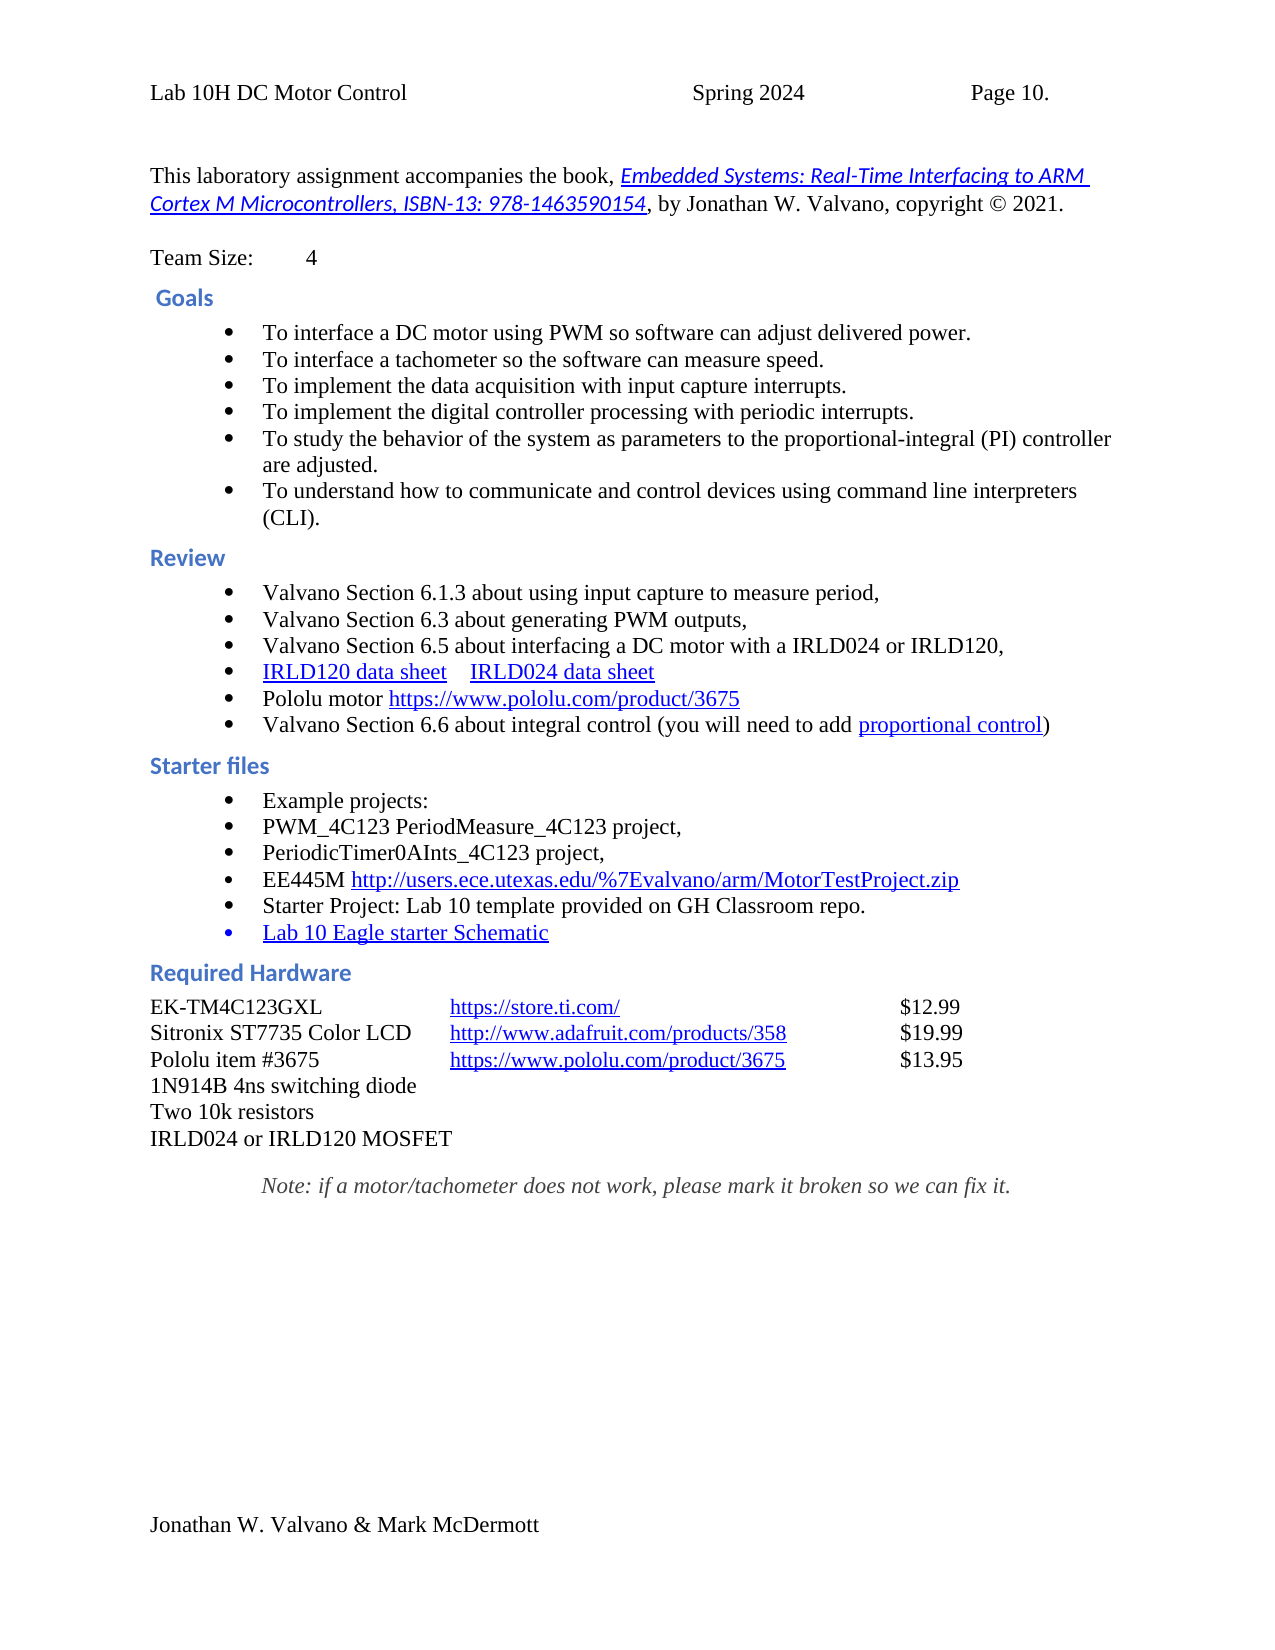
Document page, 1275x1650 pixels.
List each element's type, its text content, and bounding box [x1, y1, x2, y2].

text Sitronix ST7735 Color LCD http://www.adafruit.com/products/358 $19.99 [150, 1019, 1125, 1046]
list To interface a DC motor using PWM so software can adjust delivered power. [225, 319, 1125, 346]
subtitle Goals [150, 282, 1125, 313]
list Valvano Section 6.3 about generating PWM outputs, [225, 606, 1125, 632]
list Valvano Section 6.6 about integral control (you will need to add proportional control) [225, 711, 1125, 737]
list Valvano Section 6.1.3 about using input capture to measure period, [225, 579, 1125, 606]
subtitle Review [150, 543, 1125, 573]
text IRLD024 or IRLD120 MOSFET [150, 1125, 1125, 1151]
text Note: if a motor/tachometer does not work, please mark it broken so we can fix it. [240, 1172, 1035, 1198]
subtitle Starter files [150, 750, 1125, 781]
list To study the behavior of the system as parameters to the proportional-integral (PI) controller are adjusted. [225, 425, 1125, 477]
text Two 10k resistors [150, 1098, 1125, 1125]
subtitle Required Hardware [150, 957, 1125, 988]
list To understand how to communicate and control devices using command line interpreters (CLI). [225, 477, 1125, 530]
text Team Size: 4 [150, 244, 1125, 270]
list Valvano Section 6.5 about interfacing a DC motor with a IRLD024 or IRLD120, [225, 632, 1125, 658]
list PeriodicTimer0AInts_4C123 project, [225, 839, 1125, 866]
list To interface a tachometer so the software can measure speed. [225, 346, 1125, 372]
text Pololu item #3675 https://www.pololu.com/product/3675 $13.95 [150, 1046, 1125, 1072]
list Lab 10 Eagle starter Schematic [225, 918, 1125, 945]
list Starter Project: Lab 10 template provided on GH Classroom repo. [225, 892, 1125, 918]
list To implement the data acquisition with input capture interrupts. [225, 372, 1125, 398]
list PWM_4C123 PeriodMeasure_4C123 project, [225, 813, 1125, 839]
text 1N914B 4ns switching diode [150, 1072, 1125, 1098]
list Example projects: [225, 787, 1125, 813]
list Pololu motor https://www.pololu.com/product/3675 [225, 685, 1125, 711]
text This laboratory assignment accompanies the book, Embedded Systems: Real-Time Interfacing to ARM Cortex M Microcontrollers, ISBN-13: 978-1463590154, by Jonathan W. Valvano, copyright © 2021. [150, 161, 1125, 217]
text EK-TM4C123GXL https://store.ti.com/ $12.99 [150, 994, 1125, 1019]
list IRLD120 data sheet IRLD024 data sheet [225, 658, 1125, 685]
list To implement the digital controller processing with periodic interrupts. [225, 398, 1125, 425]
list EE445M http://users.ece.utexas.edu/%7Evalvano/arm/MotorTestProject.zip [225, 866, 1125, 892]
